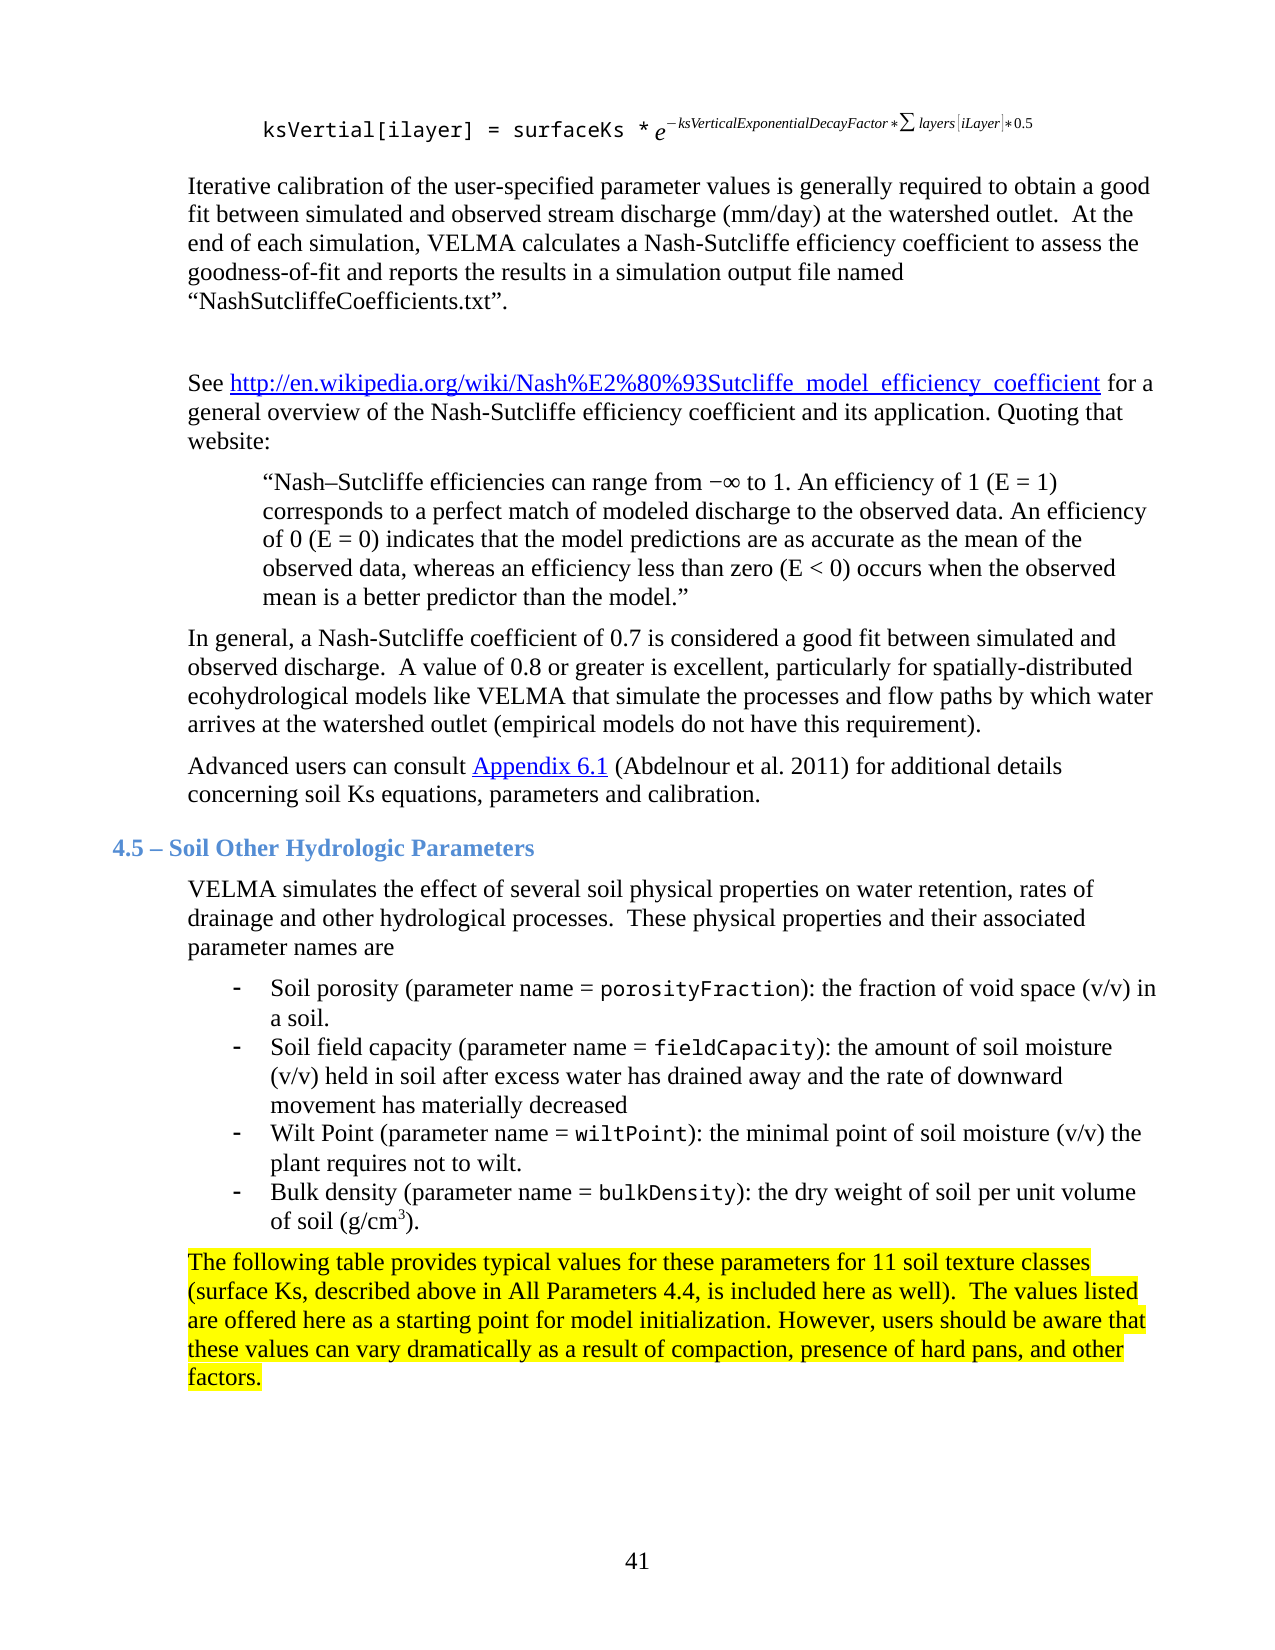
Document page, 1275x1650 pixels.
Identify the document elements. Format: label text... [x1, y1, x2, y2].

text Advanced users can consult Appendix 6.1 (Abdelnour et al. 2011) for additional details concerning soil Ks equations, parameters and calibration. [187, 751, 1162, 808]
text “Nash–Sutcliffe efficiencies can range from −∞ to 1. An efficiency of 1 (E = 1) corresponds to a perfect match of modeled discharge to the observed data. An efficiency of 0 (E = 0) indicates that the model predictions are as accurate as the mean of the observed data, whereas an efficiency less than zero (E < 0) occurs when the observed mean is a better predictor than the model.” [262, 467, 1162, 611]
text The following table provides typical values for these parameters for 11 soil texture classes (surface Ks, described above in All Parameters 4.4, is included here as well). The values listed are offered here as a starting point for model initialization. However, users should be aware that these values can vary dramatically as a result of compaction, presence of hard pans, and other factors. [187, 1247, 1162, 1391]
list Bulk density (parameter name = bulkDensity): the dry weight of soil per unit volume of soil (g/cm3). [233, 1177, 1162, 1235]
text Iterative calibration of the user-specified parameter values is generally required to obtain a good fit between simulated and observed stream discharge (mm/day) at the watershed outlet. At the end of each simulation, VELMA calculates a Nash-Sutcliffe efficiency coefficient to assess the goodness-of-fit and reports the results in a simulation output file named “NashSutcliffeCoefficients.txt”. [187, 171, 1162, 314]
text See http://en.wikipedia.org/wiki/Nash%E2%80%93Sutcliffe_model_efficiency_coefficient for a general overview of the Nash-Sutcliffe efficiency coefficient and its application. Quoting that website: [187, 368, 1162, 454]
text In general, a Nash-Sutcliffe coefficient of 0.7 is considered a good fit between simulated and observed discharge. A value of 0.8 or greater is excellent, particularly for spatially-distributed ecohydrological models like VELMA that simulate the processes and flow paths by which water arrives at the watershed outlet (empirical models do not have this requirement). [187, 623, 1162, 738]
list Wilt Point (parameter name = wiltPoint): the minimal point of soil moisture (v/v) the plant requires not to wilt. [233, 1118, 1162, 1177]
list Soil porosity (parameter name = porosityFraction): the fraction of void space (v/v) in a soil. [233, 973, 1162, 1032]
text VELMA simulates the effect of several soil physical properties on water retention, rates of drainage and other hydrological processes. These physical properties and their associated parameter names are [187, 874, 1162, 961]
text 4.5 – Soil Other Hydrologic Parameters [112, 833, 1162, 862]
list Soil field capacity (parameter name = fieldCapacity): the amount of soil moisture (v/v) held in soil after excess water has drained away and the rate of downward movement has materially decreased [233, 1032, 1162, 1118]
text ksVertial[ilayer] = surfaceKs * [187, 112, 1162, 146]
